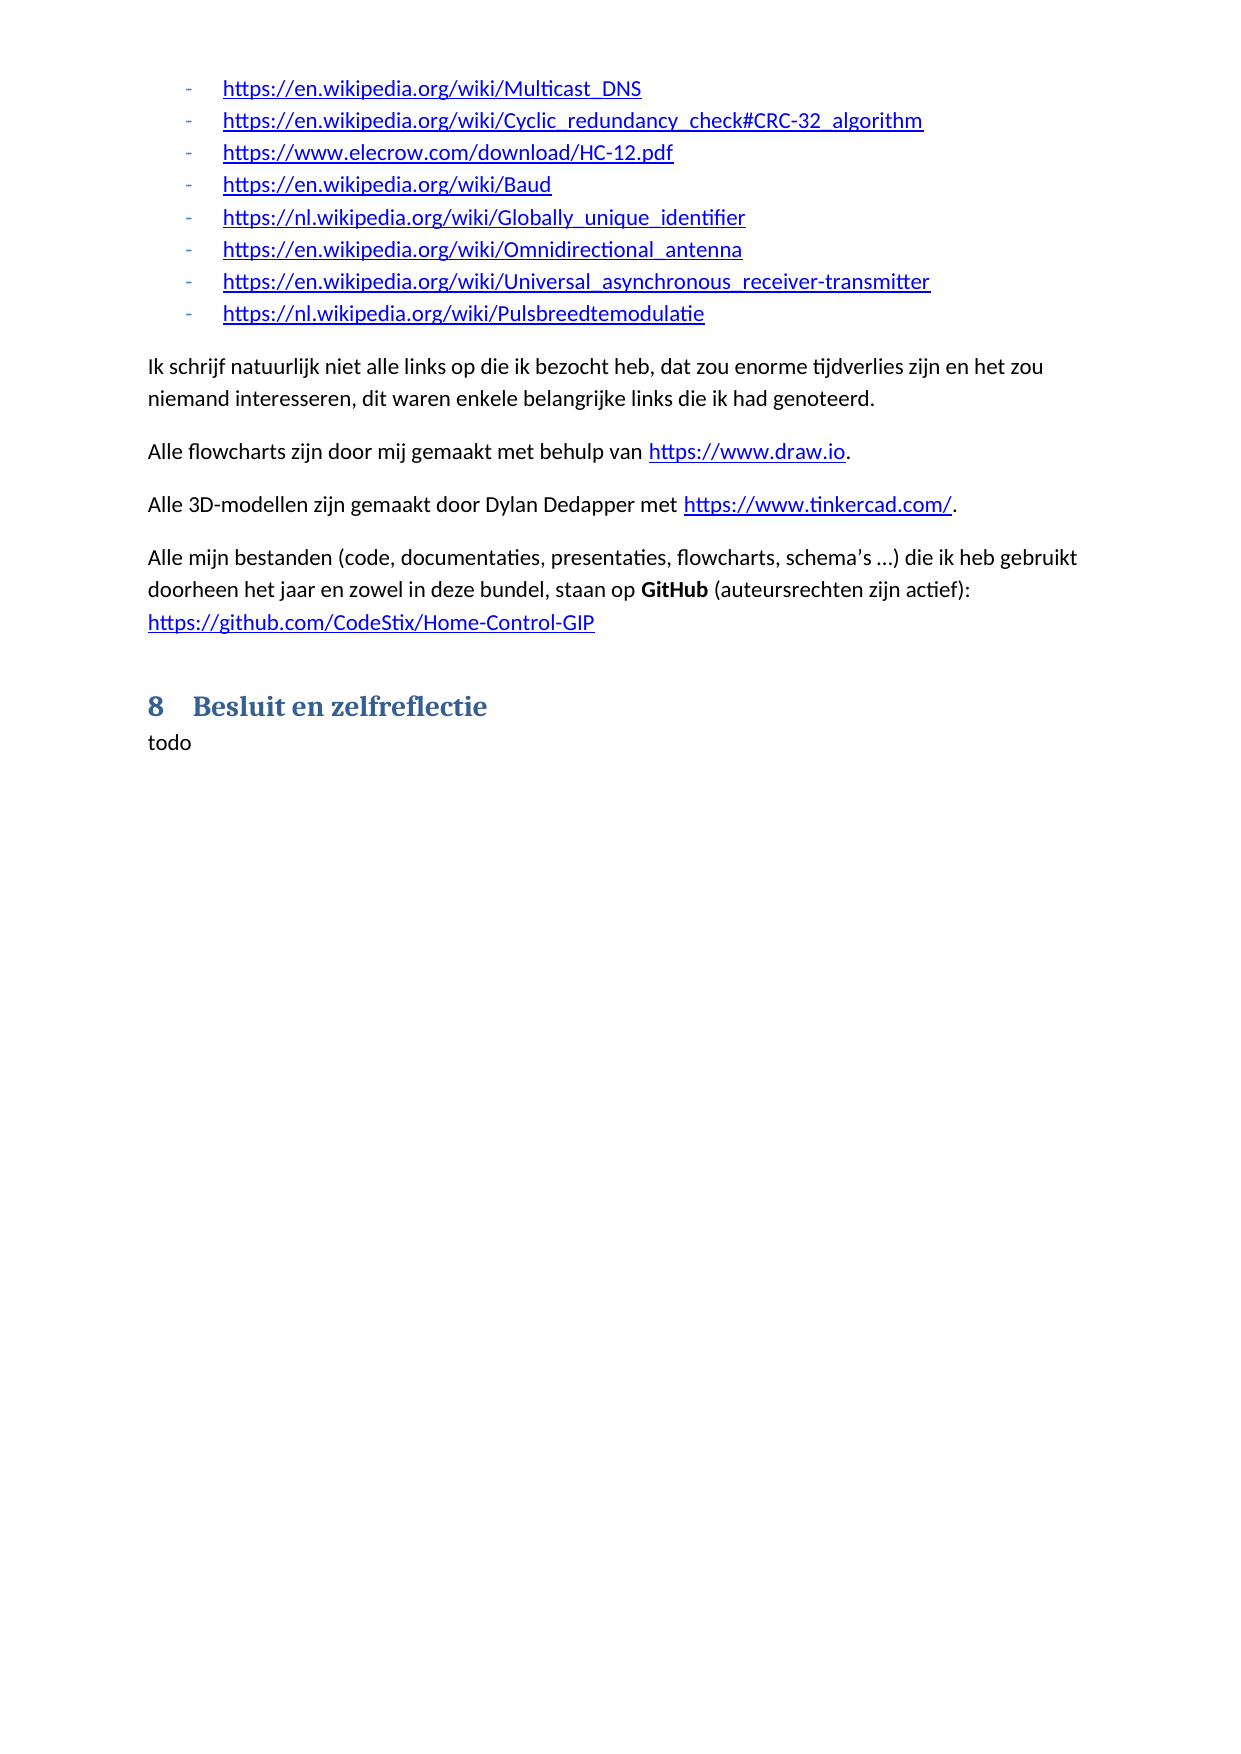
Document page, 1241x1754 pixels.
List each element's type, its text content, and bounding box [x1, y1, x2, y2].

subtitle Besluit en zelfreflectie [148, 690, 1093, 723]
text Alle mijn bestanden (code, documentaties, presentaties, flowcharts, schema’s …) die ik heb gebruikt doorheen het jaar en zowel in deze bundel, staan op GitHub (auteursrechten zijn actief): https://github.com/CodeStix/Home-Control-GIP [148, 543, 1093, 636]
list https://en.wikipedia.org/wiki/Multicast_DNS [185, 74, 1093, 102]
text Alle 3D-modellen zijn gemaakt door Dylan Dedapper met https://www.tinkercad.com/. [148, 490, 1093, 518]
list https://en.wikipedia.org/wiki/Omnidirectional_antenna [185, 235, 1093, 263]
list https://nl.wikipedia.org/wiki/Pulsbreedtemodulatie [185, 299, 1093, 327]
text Alle flowcharts zijn door mij gemaakt met behulp van https://www.draw.io. [148, 437, 1093, 465]
list https://en.wikipedia.org/wiki/Universal_asynchronous_receiver-transmitter [185, 267, 1093, 295]
list https://en.wikipedia.org/wiki/Baud [185, 170, 1093, 198]
text todo [148, 728, 1093, 757]
text Ik schrijf natuurlijk niet alle links op die ik bezocht heb, dat zou enorme tijdverlies zijn en het zou niemand interesseren, dit waren enkele belangrijke links die ik had genoteerd. [148, 352, 1093, 412]
list https://nl.wikipedia.org/wiki/Globally_unique_identifier [185, 203, 1093, 231]
list https://www.elecrow.com/download/HC-12.pdf [185, 138, 1093, 166]
list https://en.wikipedia.org/wiki/Cyclic_redundancy_check#CRC-32_algorithm [185, 106, 1093, 134]
